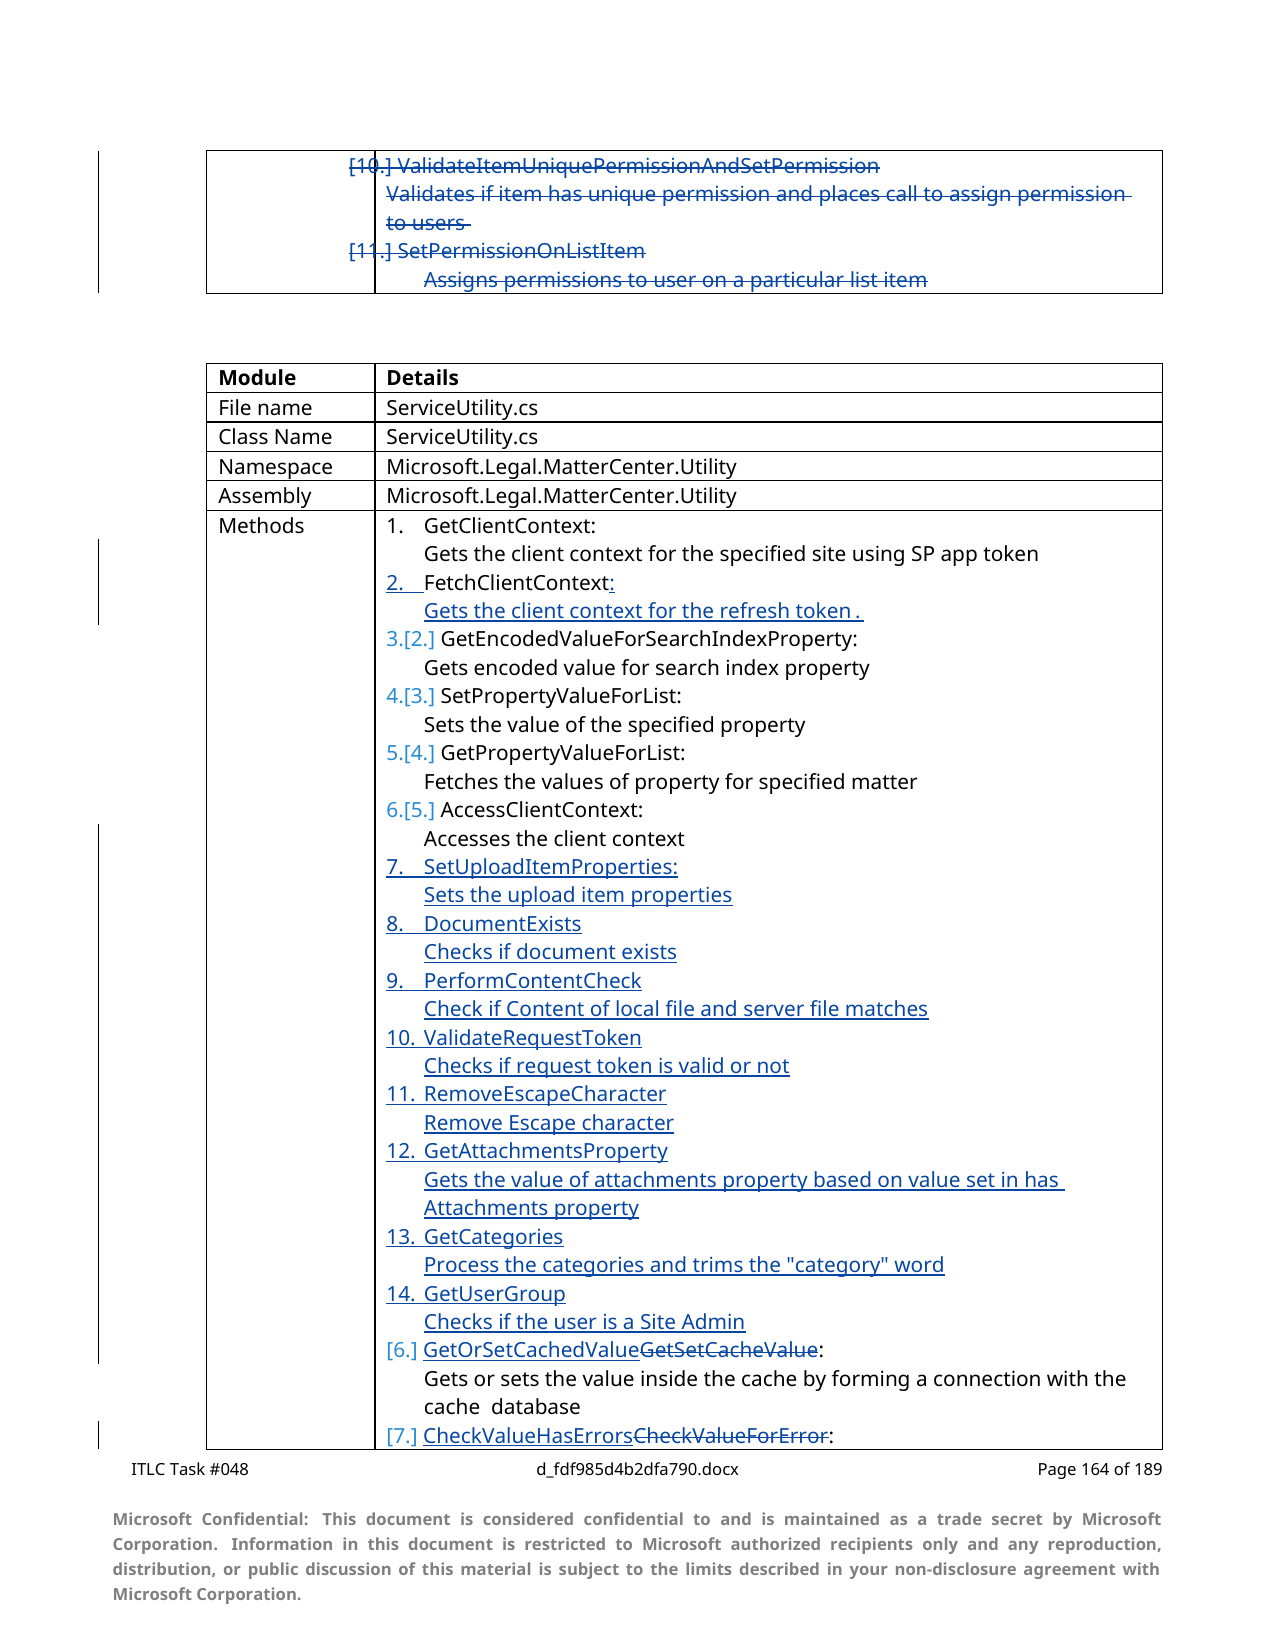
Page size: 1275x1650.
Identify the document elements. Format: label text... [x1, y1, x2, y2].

table_cell ServiceUtility.cs [376, 393, 1162, 421]
table_header Module [207, 364, 374, 392]
table_cell Assembly [207, 481, 374, 510]
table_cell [376, 511, 1162, 1449]
table_cell File name [207, 393, 374, 421]
table_cell Microsoft.Legal.MatterCenter.Utility [376, 481, 1162, 510]
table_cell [376, 151, 1162, 293]
table_cell Methods [207, 511, 374, 1449]
table_cell Class Name [207, 423, 374, 451]
table_cell Microsoft.Legal.MatterCenter.Utility [376, 452, 1162, 480]
table_cell Methods [207, 151, 374, 293]
table_cell Namespace [207, 452, 374, 480]
table_header Details [376, 364, 1162, 392]
table_cell ServiceUtility.cs [376, 423, 1162, 451]
